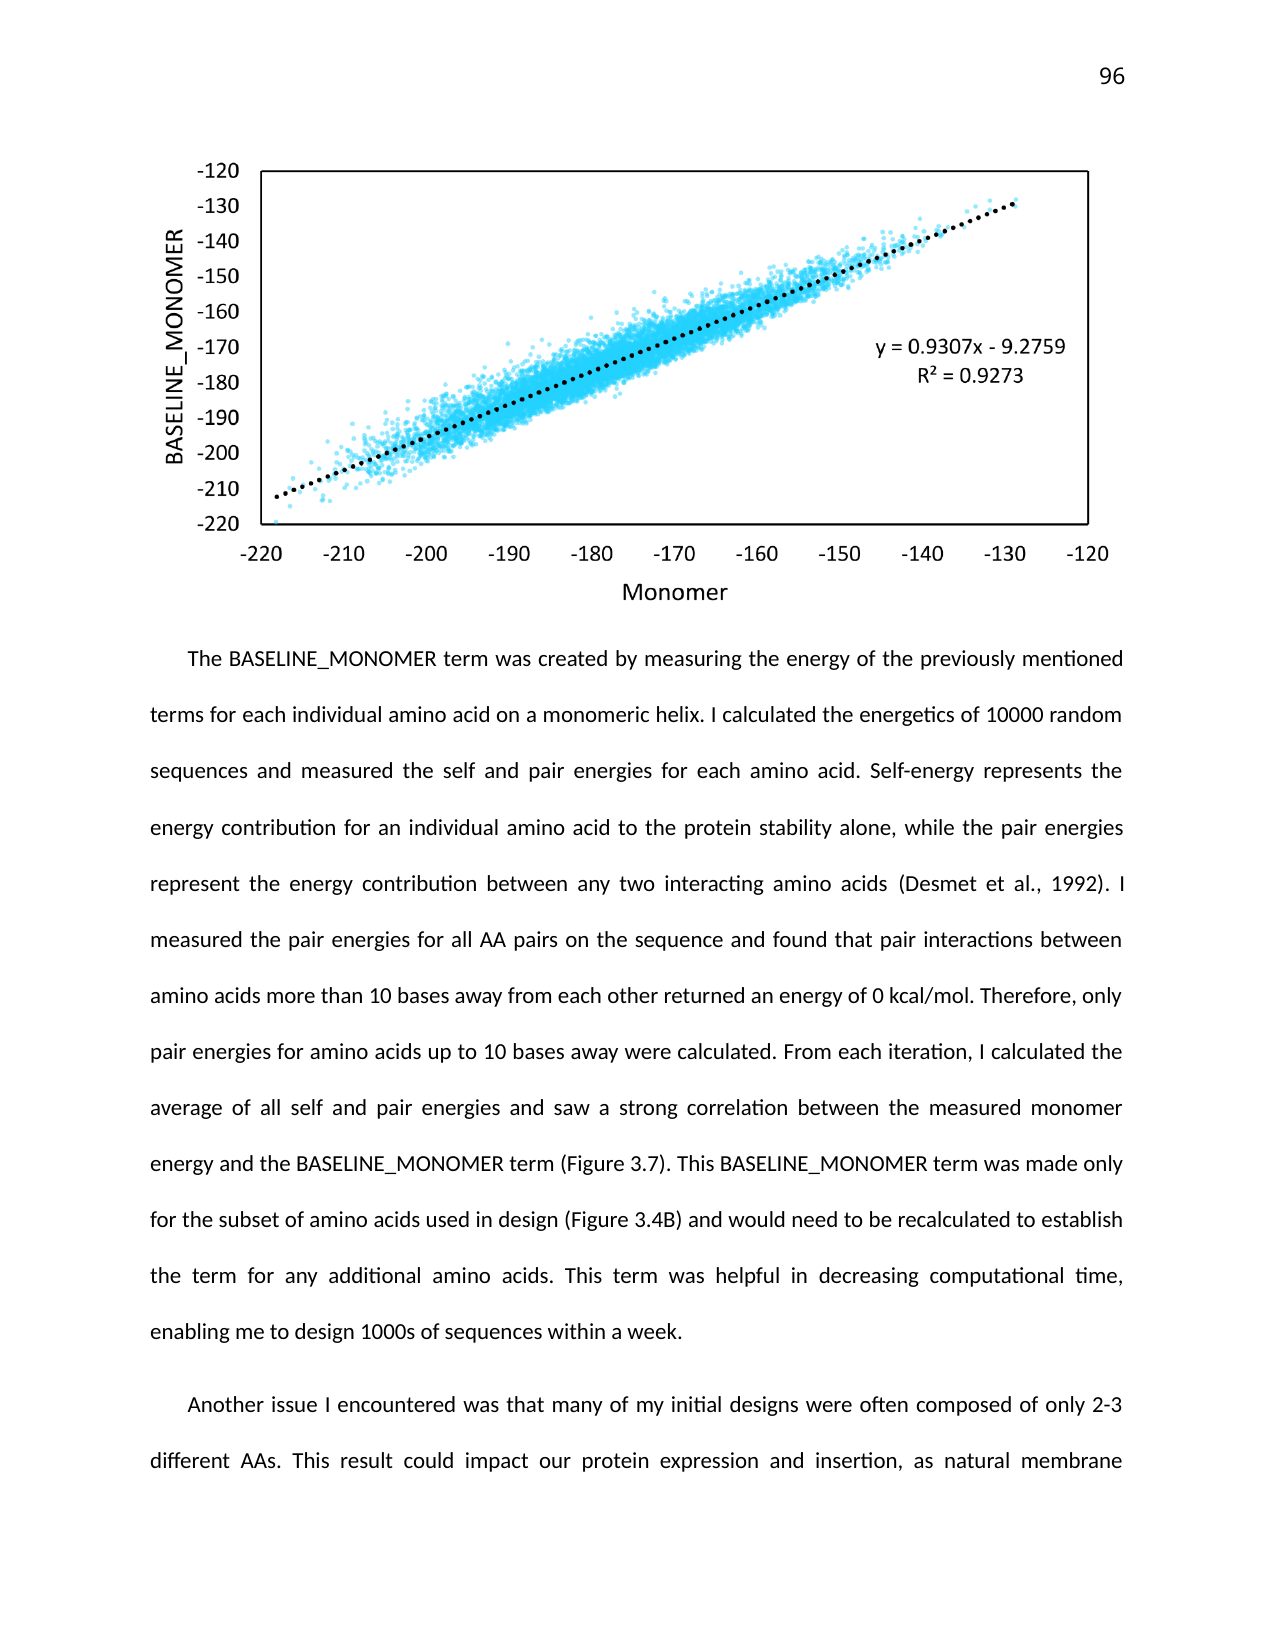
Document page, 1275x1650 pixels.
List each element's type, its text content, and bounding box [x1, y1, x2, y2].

picture [150, 149, 1125, 617]
text The BASELINE_MONOMER term was created by measuring the energy of the previously mentioned terms for each individual amino acid on a monomeric helix. I calculated the energetics of 10000 random sequences and measured the self and pair energies for each amino acid. Self-energy represents the energy contribution for an individual amino acid to the protein stability alone, while the pair energies represent the energy contribution between any two interacting amino acids (Desmet et al., 1992). I measured the pair energies for all AA pairs on the sequence and found that pair interactions between amino acids more than 10 bases away from each other returned an energy of 0 kcal/mol. Therefore, only pair energies for amino acids up to 10 bases away were calculated. From each iteration, I calculated the average of all self and pair energies and saw a strong correlation between the measured monomer energy and the BASELINE_MONOMER term (Figure 3.7). This BASELINE_MONOMER term was made only for the subset of amino acids used in design (Figure 3.4B) and would need to be recalculated to establish the term for any additional amino acids. This term was helpful in decreasing computational time, enabling me to design 1000s of sequences within a week. [150, 617, 1125, 1345]
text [150, 1390, 1125, 1474]
